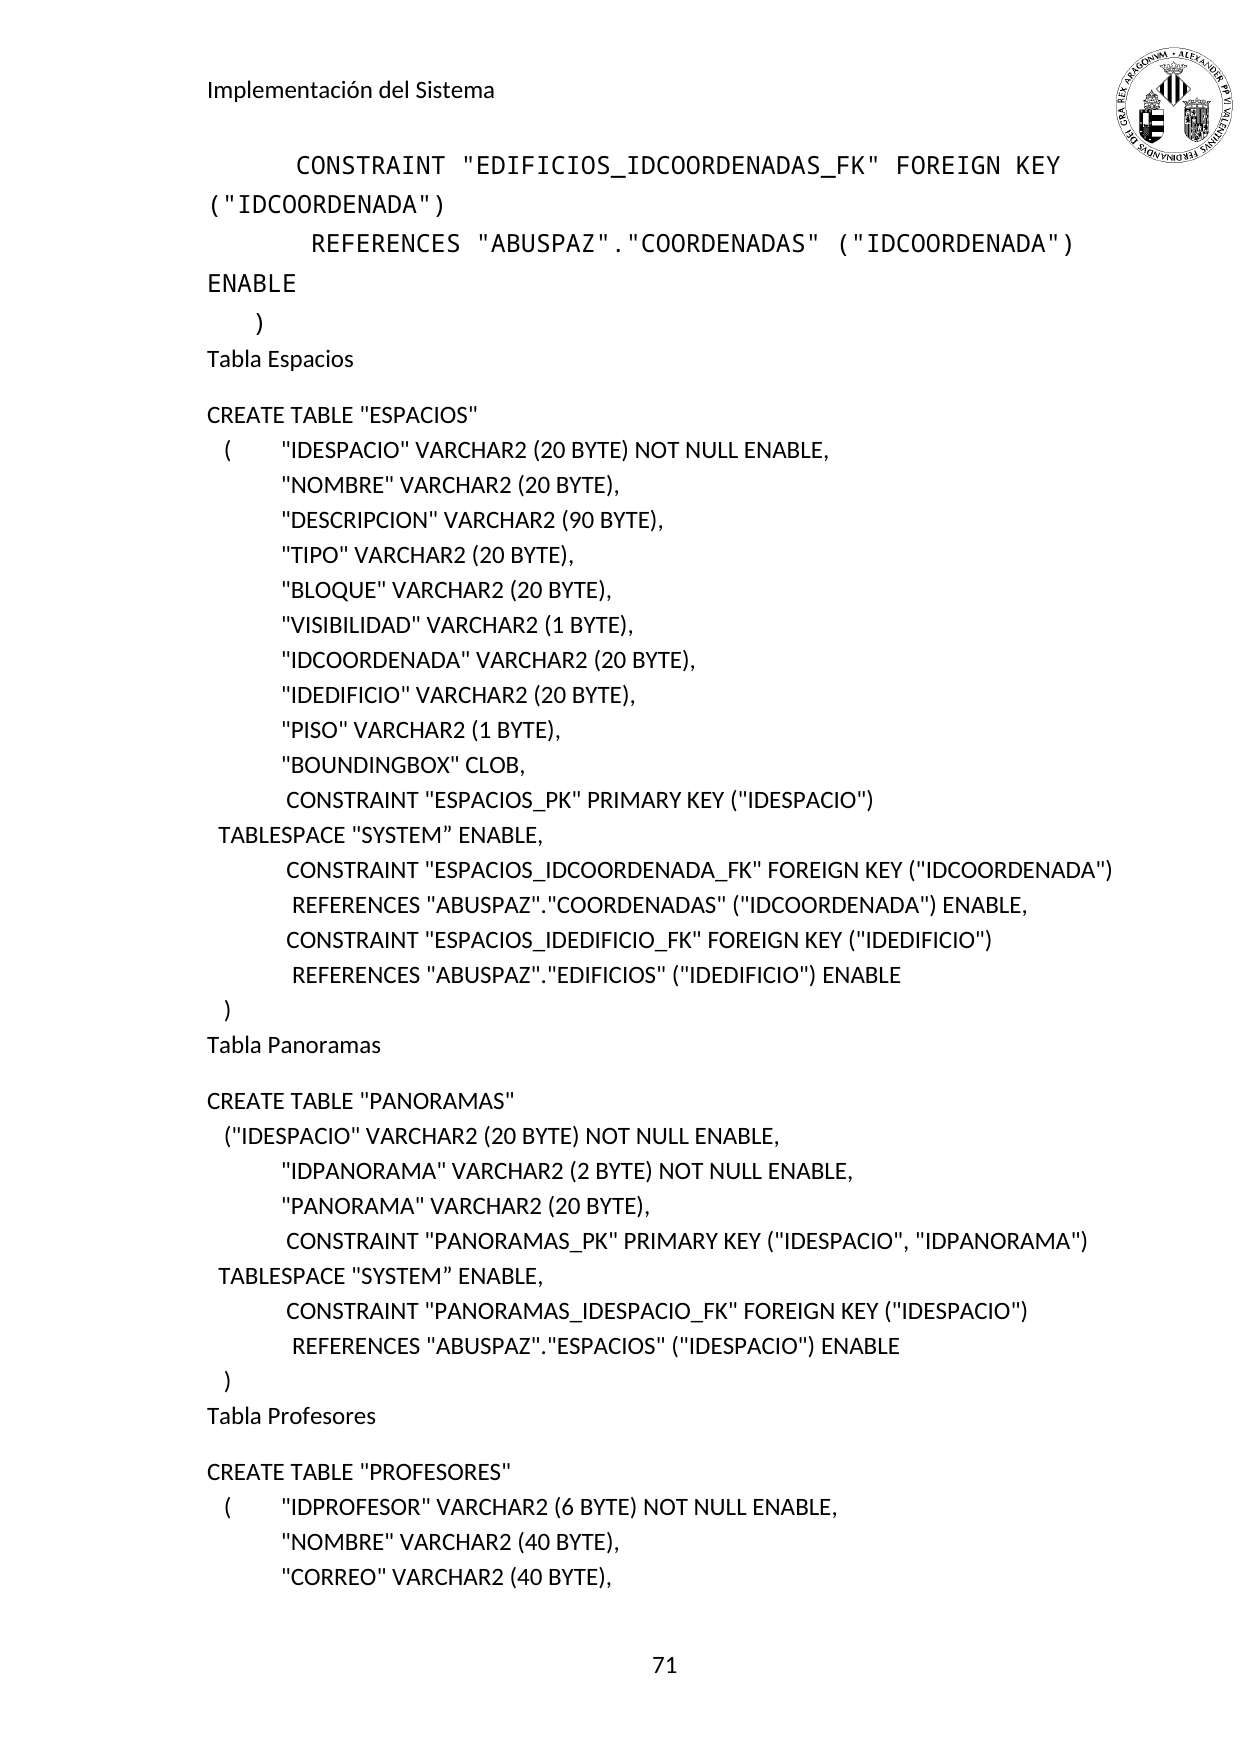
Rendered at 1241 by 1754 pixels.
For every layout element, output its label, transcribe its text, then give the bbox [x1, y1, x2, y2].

text "NOMBRE" VARCHAR2 (40 BYTE), [207, 1526, 1122, 1557]
text REFERENCES "ABUSPAZ"."COORDENADAS" ("IDCOORDENADA") ENABLE [207, 226, 1122, 299]
text "IDPANORAMA" VARCHAR2 (2 BYTE) NOT NULL ENABLE, [207, 1155, 1122, 1186]
text CONSTRAINT "ESPACIOS_IDEDIFICIO_FK" FOREIGN KEY ("IDEDIFICIO") [207, 924, 1122, 955]
text "BOUNDINGBOX" CLOB, [207, 749, 1122, 780]
text Tabla Espacios [207, 343, 1122, 374]
text "NOMBRE" VARCHAR2 (20 BYTE), [207, 469, 1122, 500]
text ( "IDPROFESOR" VARCHAR2 (6 BYTE) NOT NULL ENABLE, [207, 1491, 1122, 1522]
text REFERENCES "ABUSPAZ"."EDIFICIOS" ("IDEDIFICIO") ENABLE [207, 959, 1122, 990]
text CONSTRAINT "ESPACIOS_PK" PRIMARY KEY ("IDESPACIO") [207, 784, 1122, 815]
text ) [207, 304, 1122, 338]
text Tabla Panoramas [207, 1029, 1122, 1060]
text CONSTRAINT "EDIFICIOS_IDCOORDENADAS_FK" FOREIGN KEY ("IDCOORDENADA") [207, 148, 1122, 221]
text CREATE TABLE "PANORAMAS" [207, 1085, 1122, 1116]
text ) [207, 1365, 1122, 1396]
text "VISIBILIDAD" VARCHAR2 (1 BYTE), [207, 609, 1122, 640]
text "BLOQUE" VARCHAR2 (20 BYTE), [207, 574, 1122, 605]
text ( "IDESPACIO" VARCHAR2 (20 BYTE) NOT NULL ENABLE, [207, 434, 1122, 465]
text CREATE TABLE "ESPACIOS" [207, 399, 1122, 430]
text "CORREO" VARCHAR2 (40 BYTE), [207, 1561, 1122, 1592]
text TABLESPACE "SYSTEM” ENABLE, [207, 1260, 1122, 1291]
text ("IDESPACIO" VARCHAR2 (20 BYTE) NOT NULL ENABLE, [207, 1120, 1122, 1151]
text "PISO" VARCHAR2 (1 BYTE), [207, 714, 1122, 745]
text REFERENCES "ABUSPAZ"."ESPACIOS" ("IDESPACIO") ENABLE [207, 1330, 1122, 1361]
text TABLESPACE "SYSTEM” ENABLE, [207, 819, 1122, 850]
text REFERENCES "ABUSPAZ"."COORDENADAS" ("IDCOORDENADA") ENABLE, [207, 889, 1122, 920]
text CREATE TABLE "PROFESORES" [207, 1456, 1122, 1487]
text CONSTRAINT "PANORAMAS_IDESPACIO_FK" FOREIGN KEY ("IDESPACIO") [207, 1295, 1122, 1326]
text "IDCOORDENADA" VARCHAR2 (20 BYTE), [207, 644, 1122, 675]
text Tabla Profesores [207, 1400, 1122, 1431]
text CONSTRAINT "PANORAMAS_PK" PRIMARY KEY ("IDESPACIO", "IDPANORAMA") [207, 1225, 1122, 1256]
text "DESCRIPCION" VARCHAR2 (90 BYTE), [207, 504, 1122, 535]
text "IDEDIFICIO" VARCHAR2 (20 BYTE), [207, 679, 1122, 710]
picture [1112, 43, 1236, 165]
text ) [207, 994, 1122, 1025]
text "PANORAMA" VARCHAR2 (20 BYTE), [207, 1190, 1122, 1221]
text "TIPO" VARCHAR2 (20 BYTE), [207, 539, 1122, 570]
text CONSTRAINT "ESPACIOS_IDCOORDENADA_FK" FOREIGN KEY ("IDCOORDENADA") [207, 854, 1122, 885]
